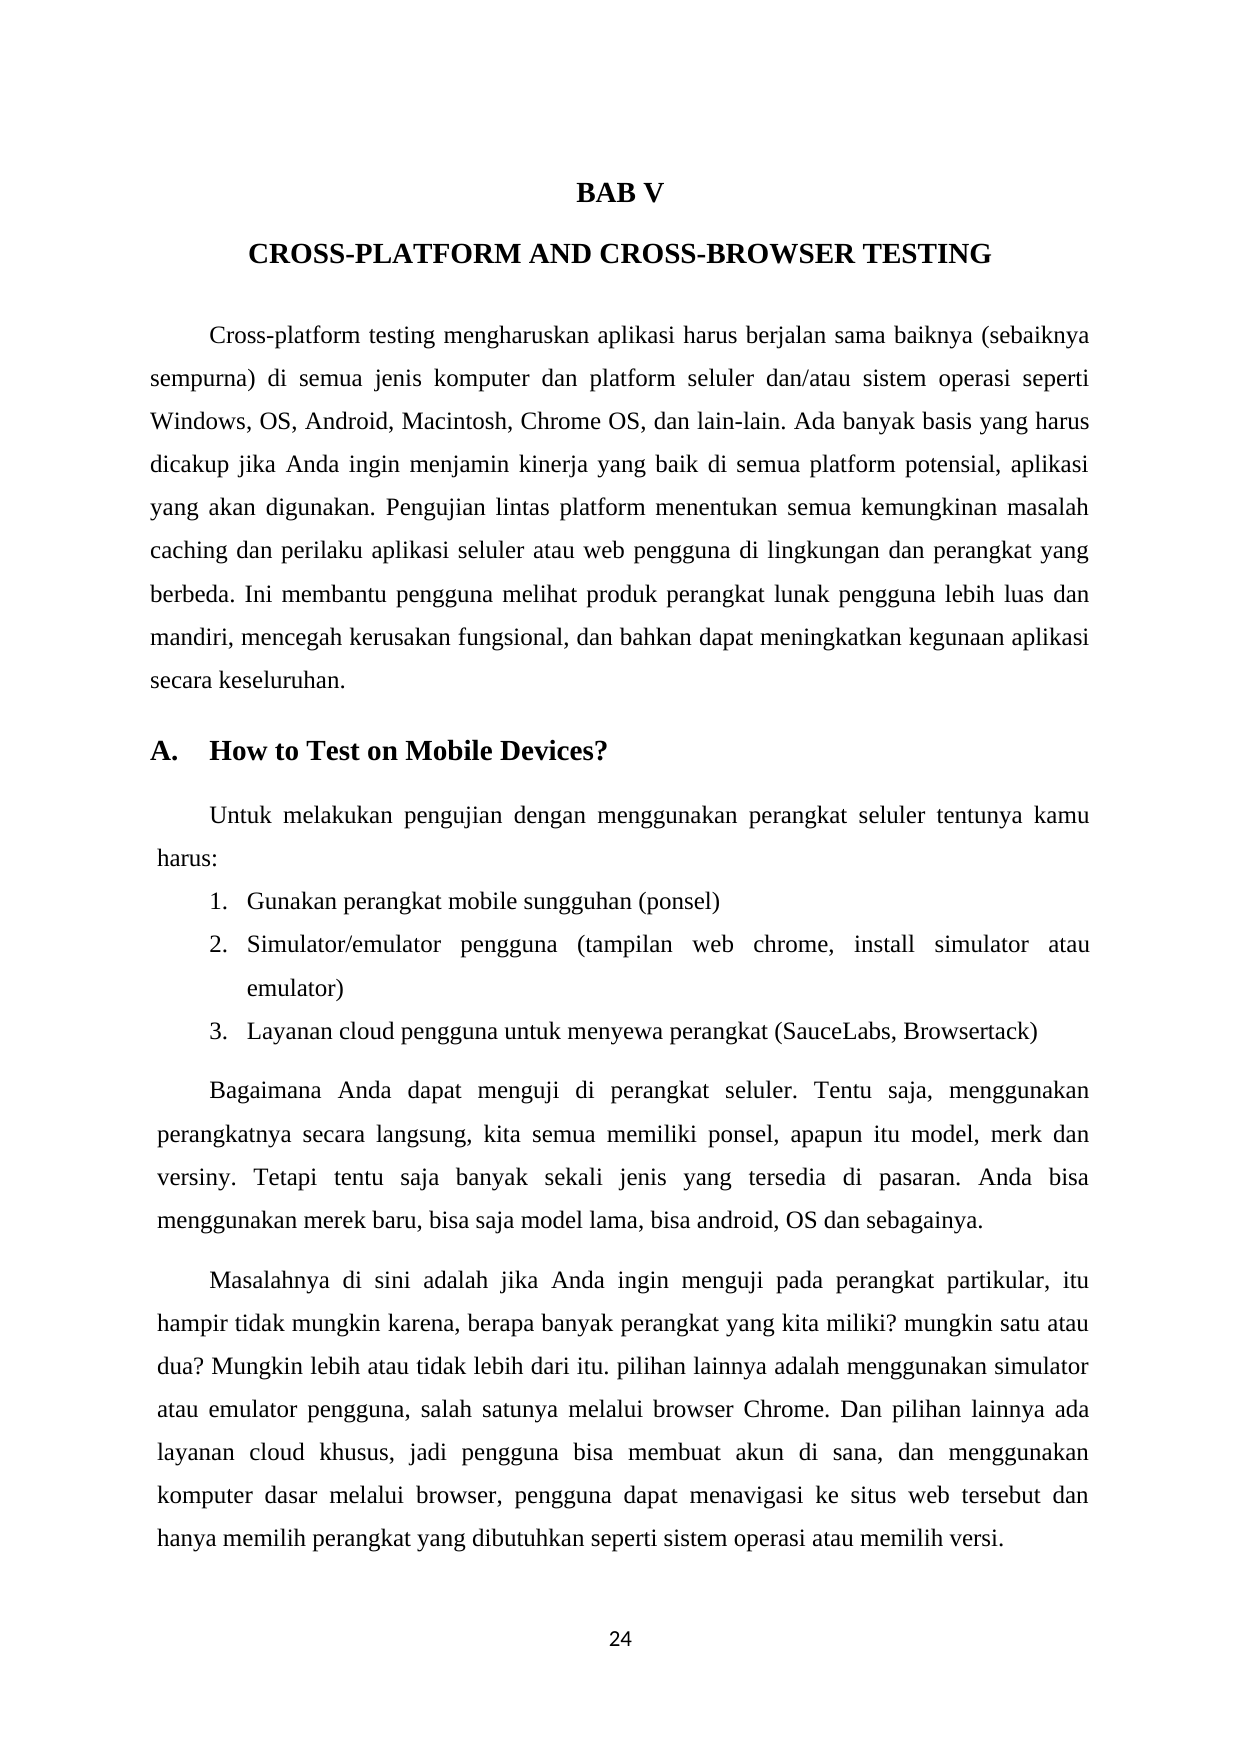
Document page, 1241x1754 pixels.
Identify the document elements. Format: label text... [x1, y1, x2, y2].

list Layanan cloud pengguna untuk menyewa perangkat (SauceLabs, Browsertack) [209, 1016, 1090, 1044]
list How to Test on Mobile Devices? [150, 733, 1090, 767]
text Bagaimana Anda dapat menguji di perangkat seluler. Tentu saja, menggunakan perangkatnya secara langsung, kita semua memiliki ponsel, apapun itu model, merk dan versiny. Tetapi tentu saja banyak sekali jenis yang tersedia di pasaran. Anda bisa menggunakan merek baru, bisa saja model lama, bisa android, OS dan sebagainya. [157, 1076, 1090, 1234]
text Cross-platform testing mengharuskan aplikasi harus berjalan sama baiknya (sebaiknya sempurna) di semua jenis komputer dan platform seluler dan/atau sistem operasi seperti Windows, OS, Android, Macintosh, Chrome OS, dan lain-lain. Ada banyak basis yang harus dicakup jika Anda ingin menjamin kinerja yang baik di semua platform potensial, aplikasi yang akan digunakan. Pengujian lintas platform menentukan semua kemungkinan masalah caching dan perilaku aplikasi seluler atau web pengguna di lingkungan dan perangkat yang berbeda. Ini membantu pengguna melihat produk perangkat lunak pengguna lebih luas dan mandiri, mencegah kerusakan fungsional, dan bahkan dapat meningkatkan kegunaan aplikasi secara keseluruhan. [150, 320, 1090, 694]
list Simulator/emulator pengguna (tampilan web chrome, install simulator atau emulator) [209, 929, 1090, 1001]
text Masalahnya di sini adalah jika Anda ingin menguji pada perangkat partikular, itu hampir tidak mungkin karena, berapa banyak perangkat yang kita miliki? mungkin satu atau dua? Mungkin lebih atau tidak lebih dari itu. pilihan lainnya adalah menggunakan simulator atau emulator pengguna, salah satunya melalui browser Chrome. Dan pilihan lainnya ada layanan cloud khusus, jadi pengguna bisa membuat akun di sana, dan menggunakan komputer dasar melalui browser, pengguna dapat menavigasi ke situs web tersebut dan hanya memilih perangkat yang dibutuhkan seperti sistem operasi atau memilih versi. [157, 1265, 1090, 1552]
subtitle CROSS-PLATFORM AND CROSS-BROWSER TESTING [150, 236, 1090, 270]
subtitle BAB V [150, 175, 1090, 208]
list Gunakan perangkat mobile sungguhan (ponsel) [209, 886, 1090, 915]
text Untuk melakukan pengujian dengan menggunakan perangkat seluler tentunya kamu harus: [157, 800, 1090, 872]
